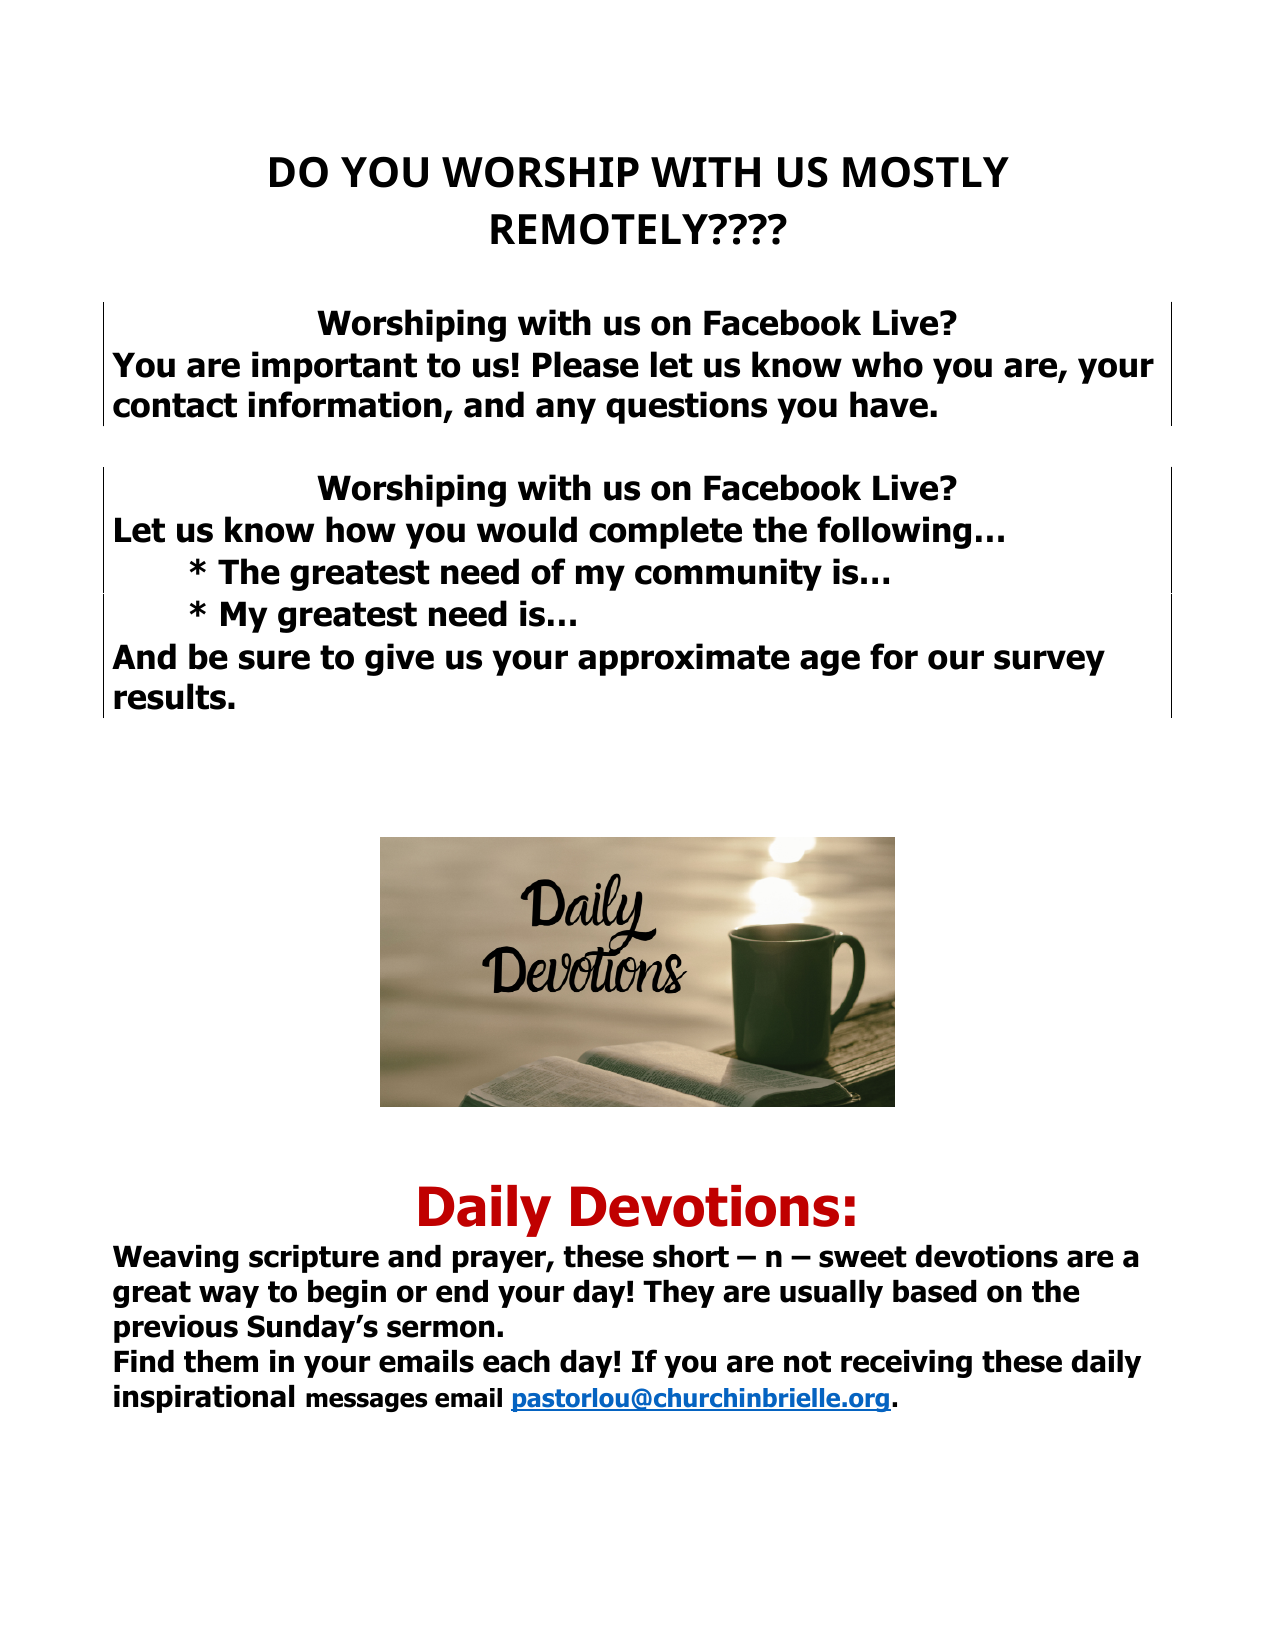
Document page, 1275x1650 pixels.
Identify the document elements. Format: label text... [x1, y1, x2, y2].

text Let us know how you would complete the following… [104, 509, 1171, 551]
text You are important to us! Please let us know who you are, your contact information, and any questions you have. [104, 344, 1171, 426]
text * My greatest need is… [104, 593, 1171, 636]
text DO YOU WORSHIP WITH US MOSTLY REMOTELY???? [112, 143, 1162, 256]
text Weaving scripture and prayer, these short – n – sweet devotions are a great way to begin or end your day! They are usually based on the previous Sunday’s sermon. [112, 1238, 1162, 1343]
text And be sure to give us your approximate age for our survey results. [104, 636, 1171, 718]
picture [380, 837, 895, 1107]
text Find them in your emails each day! If you are not receiving these daily inspirational messages email pastorlou@churchinbrielle.org. [112, 1343, 1162, 1414]
text * The greatest need of my community is… [104, 551, 1171, 593]
text Worshiping with us on Facebook Live? [104, 467, 1171, 509]
text Worshiping with us on Facebook Live? [104, 302, 1171, 344]
text Daily Devotions: [112, 1172, 1162, 1238]
